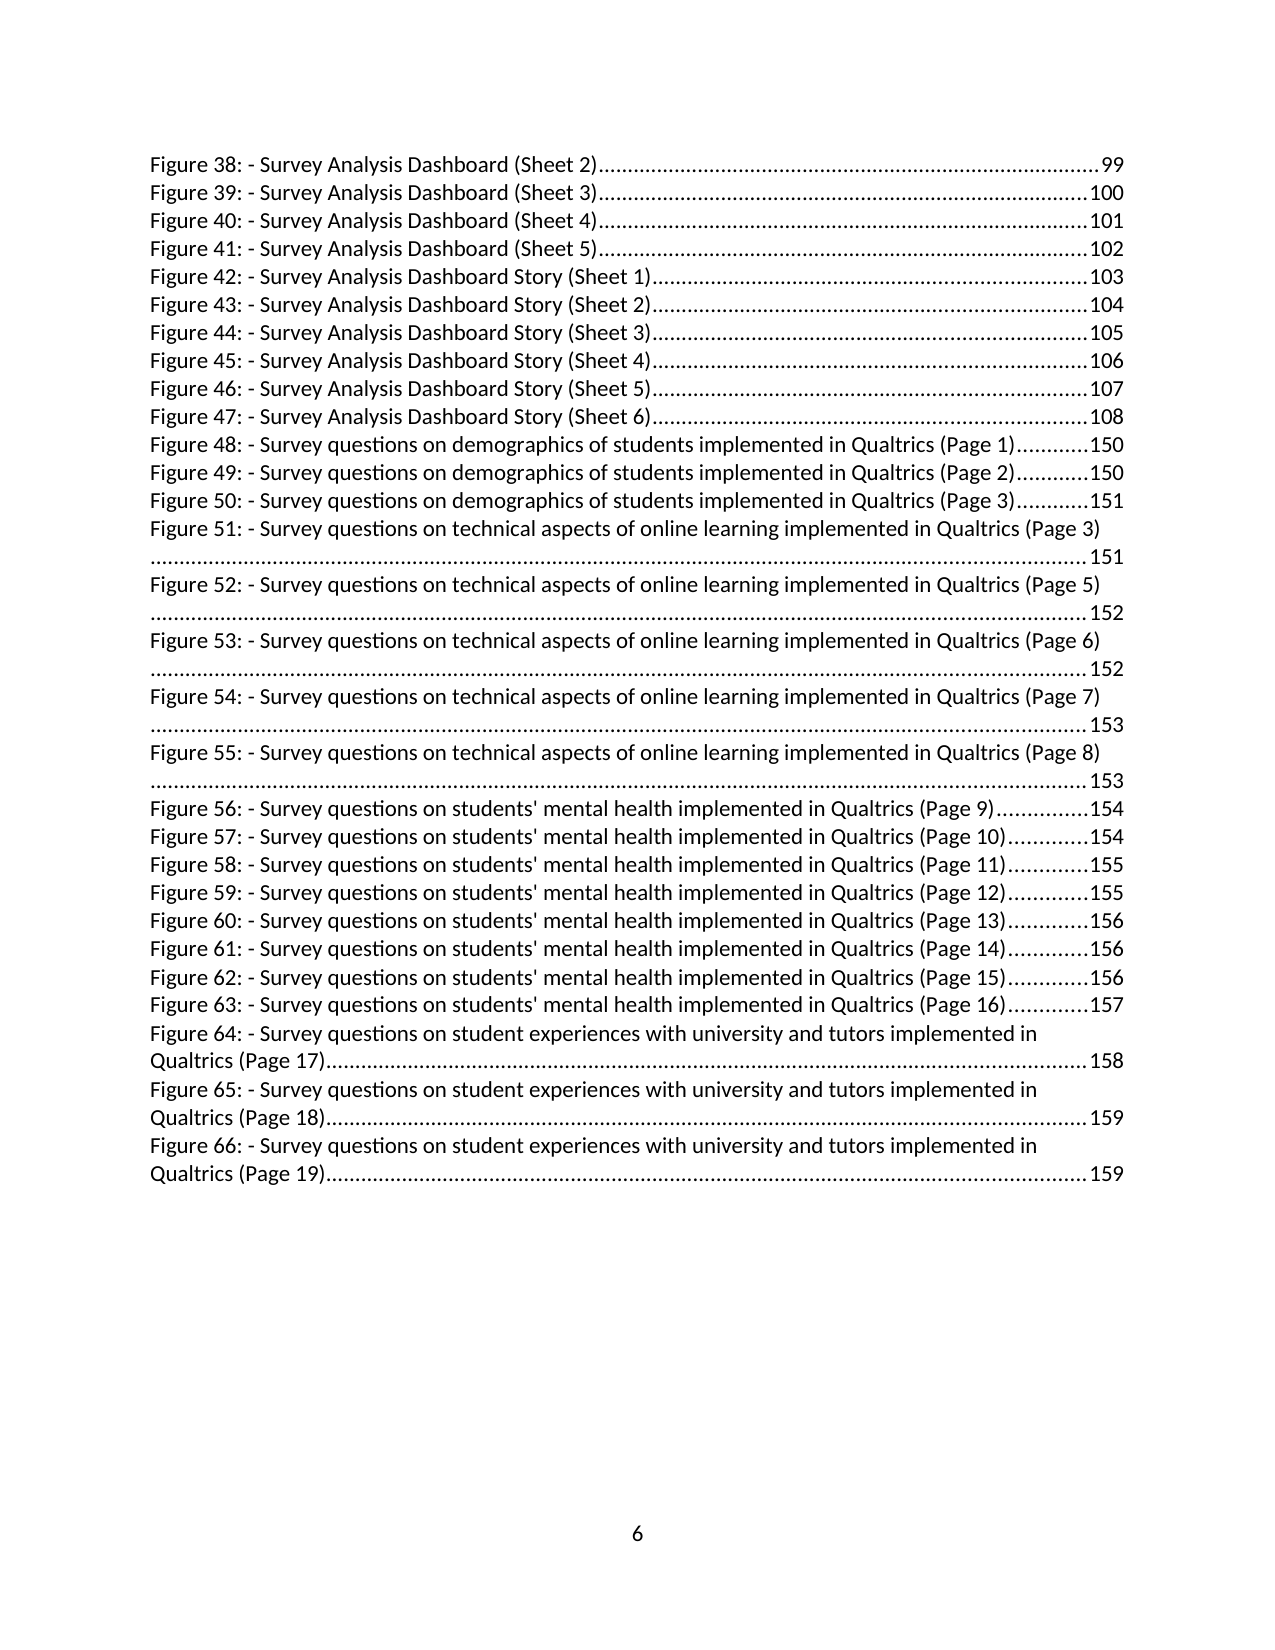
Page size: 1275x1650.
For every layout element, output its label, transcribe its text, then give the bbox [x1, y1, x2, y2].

text Figure 56: - Survey questions on students' mental health implemented in Qualtrics (Page 9) 154 [150, 794, 1125, 822]
text Figure 38: - Survey Analysis Dashboard (Sheet 2) 99 [150, 150, 1125, 178]
text Figure 57: - Survey questions on students' mental health implemented in Qualtrics (Page 10) 154 [150, 822, 1125, 851]
text Figure 61: - Survey questions on students' mental health implemented in Qualtrics (Page 14) 156 [150, 934, 1125, 963]
text Figure 58: - Survey questions on students' mental health implemented in Qualtrics (Page 11) 155 [150, 851, 1125, 878]
text Figure 62: - Survey questions on students' mental health implemented in Qualtrics (Page 15) 156 [150, 963, 1125, 991]
text Figure 51: - Survey questions on technical aspects of online learning implemented in Qualtrics (Page 3) 151 [150, 514, 1125, 570]
text Figure 59: - Survey questions on students' mental health implemented in Qualtrics (Page 12) 155 [150, 878, 1125, 907]
text Figure 47: - Survey Analysis Dashboard Story (Sheet 6) 108 [150, 402, 1125, 430]
text Figure 50: - Survey questions on demographics of students implemented in Qualtrics (Page 3) 151 [150, 486, 1125, 514]
text Figure 41: - Survey Analysis Dashboard (Sheet 5) 102 [150, 234, 1125, 262]
text Figure 46: - Survey Analysis Dashboard Story (Sheet 5) 107 [150, 374, 1125, 402]
text Figure 45: - Survey Analysis Dashboard Story (Sheet 4) 106 [150, 346, 1125, 374]
text Figure 66: - Survey questions on student experiences with university and tutors implemented in Qualtrics (Page 19) 159 [150, 1131, 1125, 1187]
text Figure 52: - Survey questions on technical aspects of online learning implemented in Qualtrics (Page 5) 152 [150, 570, 1125, 626]
text Figure 54: - Survey questions on technical aspects of online learning implemented in Qualtrics (Page 7) 153 [150, 682, 1125, 738]
text Figure 40: - Survey Analysis Dashboard (Sheet 4) 101 [150, 206, 1125, 234]
text Figure 53: - Survey questions on technical aspects of online learning implemented in Qualtrics (Page 6) 152 [150, 626, 1125, 682]
text Figure 63: - Survey questions on students' mental health implemented in Qualtrics (Page 16) 157 [150, 991, 1125, 1019]
text Figure 49: - Survey questions on demographics of students implemented in Qualtrics (Page 2) 150 [150, 458, 1125, 486]
text Figure 64: - Survey questions on student experiences with university and tutors implemented in Qualtrics (Page 17) 158 [150, 1019, 1125, 1075]
text Figure 65: - Survey questions on student experiences with university and tutors implemented in Qualtrics (Page 18) 159 [150, 1075, 1125, 1131]
text Figure 48: - Survey questions on demographics of students implemented in Qualtrics (Page 1) 150 [150, 430, 1125, 458]
text Figure 44: - Survey Analysis Dashboard Story (Sheet 3) 105 [150, 318, 1125, 346]
text Figure 60: - Survey questions on students' mental health implemented in Qualtrics (Page 13) 156 [150, 907, 1125, 934]
text Figure 39: - Survey Analysis Dashboard (Sheet 3) 100 [150, 178, 1125, 206]
text Figure 42: - Survey Analysis Dashboard Story (Sheet 1) 103 [150, 262, 1125, 290]
text Figure 55: - Survey questions on technical aspects of online learning implemented in Qualtrics (Page 8) 153 [150, 738, 1125, 794]
text Figure 43: - Survey Analysis Dashboard Story (Sheet 2) 104 [150, 290, 1125, 318]
